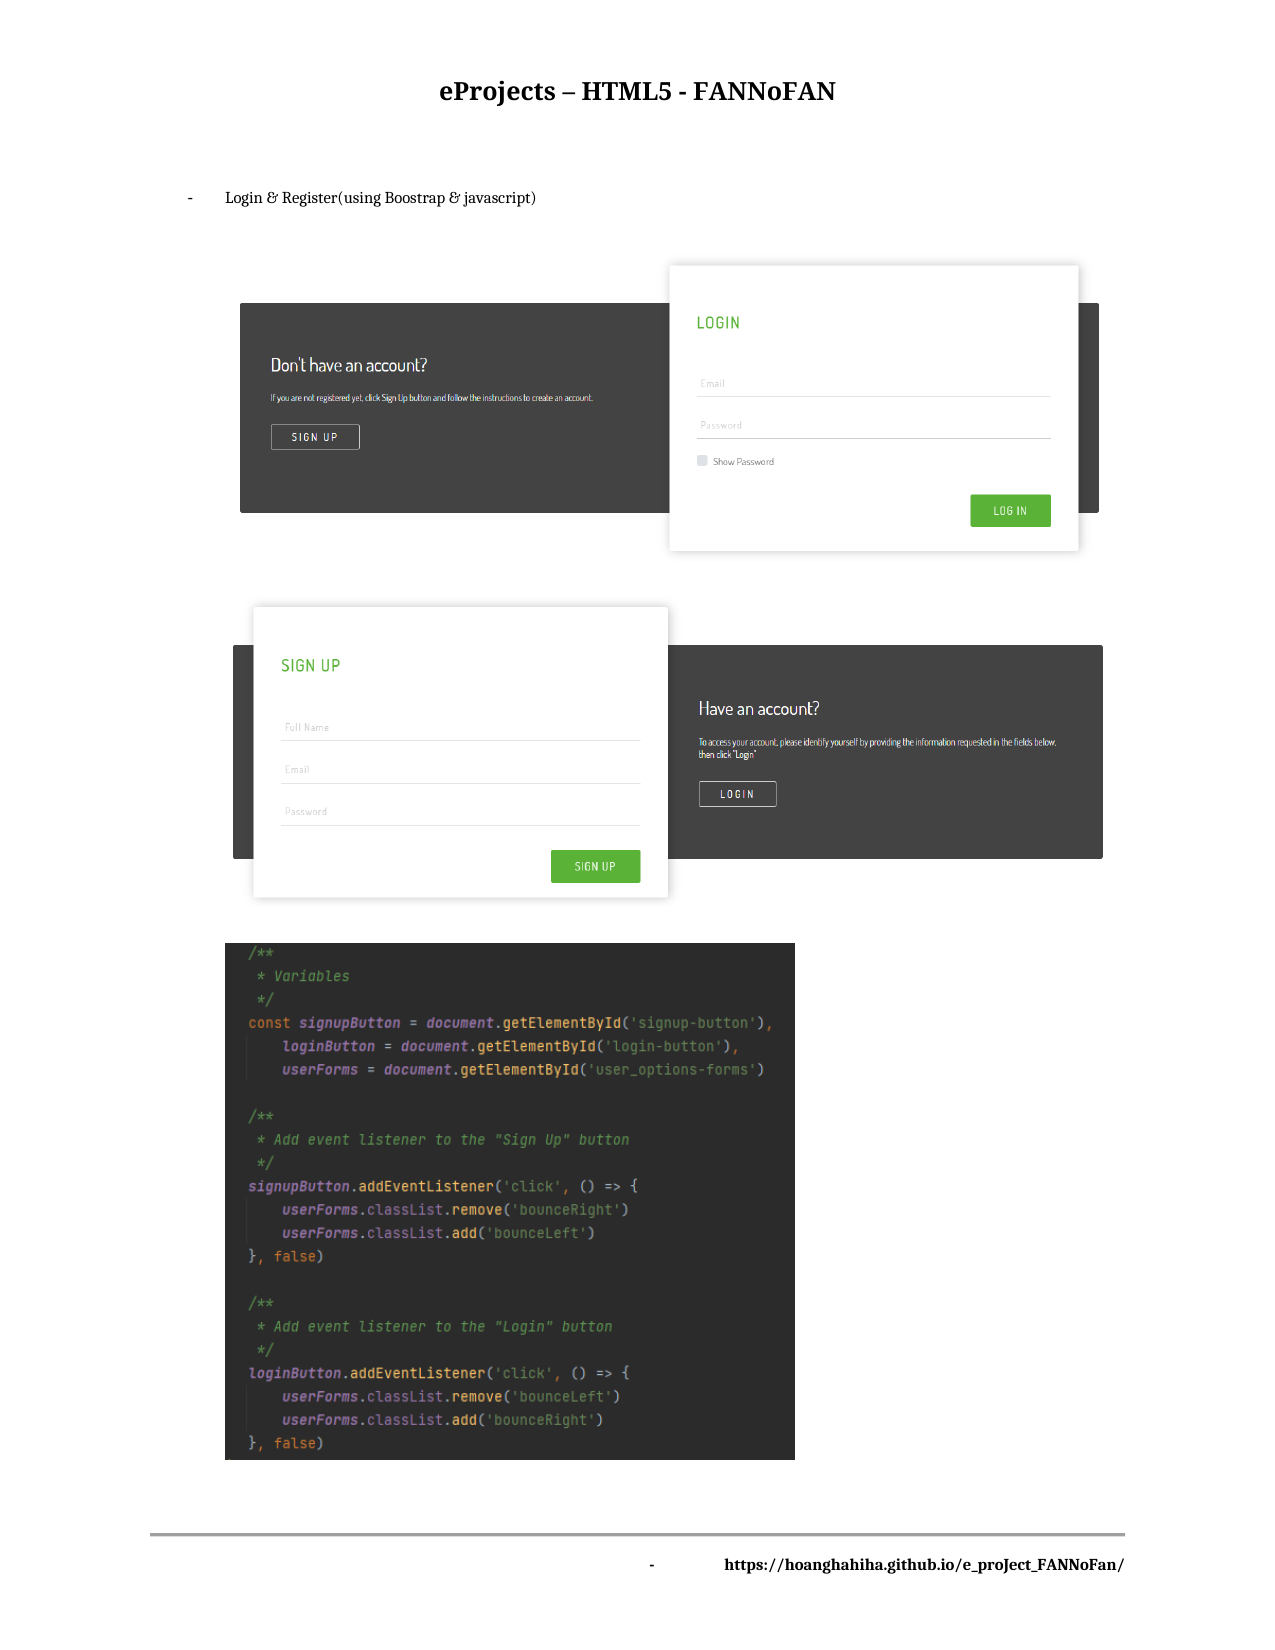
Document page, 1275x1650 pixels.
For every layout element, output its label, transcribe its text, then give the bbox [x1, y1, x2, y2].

picture [225, 943, 795, 1460]
picture [225, 227, 1108, 562]
picture [225, 581, 1117, 906]
list Login & Register(using Boostrap & javascript) [187, 188, 1125, 208]
